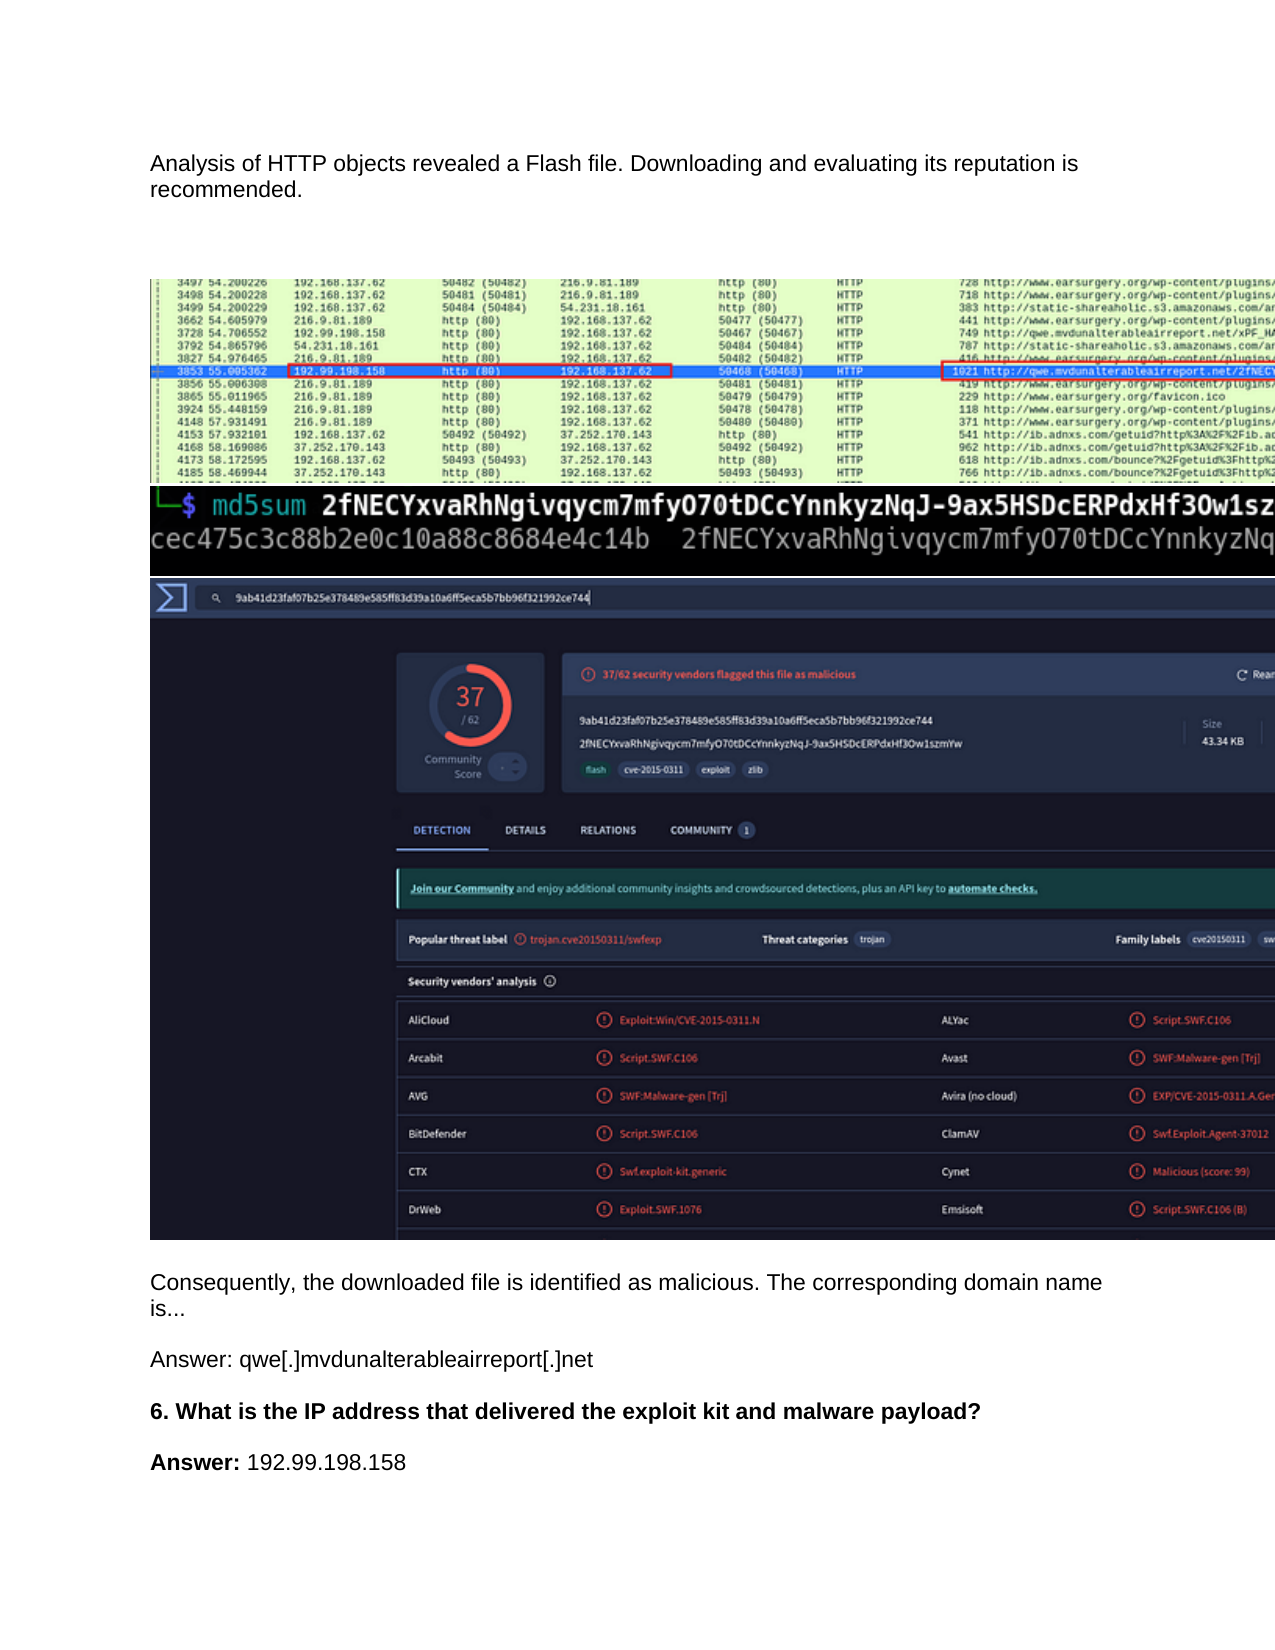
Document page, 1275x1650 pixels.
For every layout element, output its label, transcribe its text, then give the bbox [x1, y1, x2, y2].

text Analysis of HTTP objects revealed a Flash file. Downloading and evaluating its reputation is recommended. [150, 150, 1125, 203]
picture [150, 486, 1275, 576]
text Answer: qwe[.]mvdunalterableairreport[.]net [150, 1346, 1125, 1373]
text Consequently, the downloaded file is identified as malicious. The corresponding domain name is... [150, 1269, 1125, 1321]
text 6. What is the IP address that delivered the exploit kit and malware payload? [150, 1398, 1125, 1424]
picture [150, 279, 1275, 483]
text Answer: 192.99.198.158 [150, 1449, 1125, 1476]
picture [150, 578, 1275, 1240]
